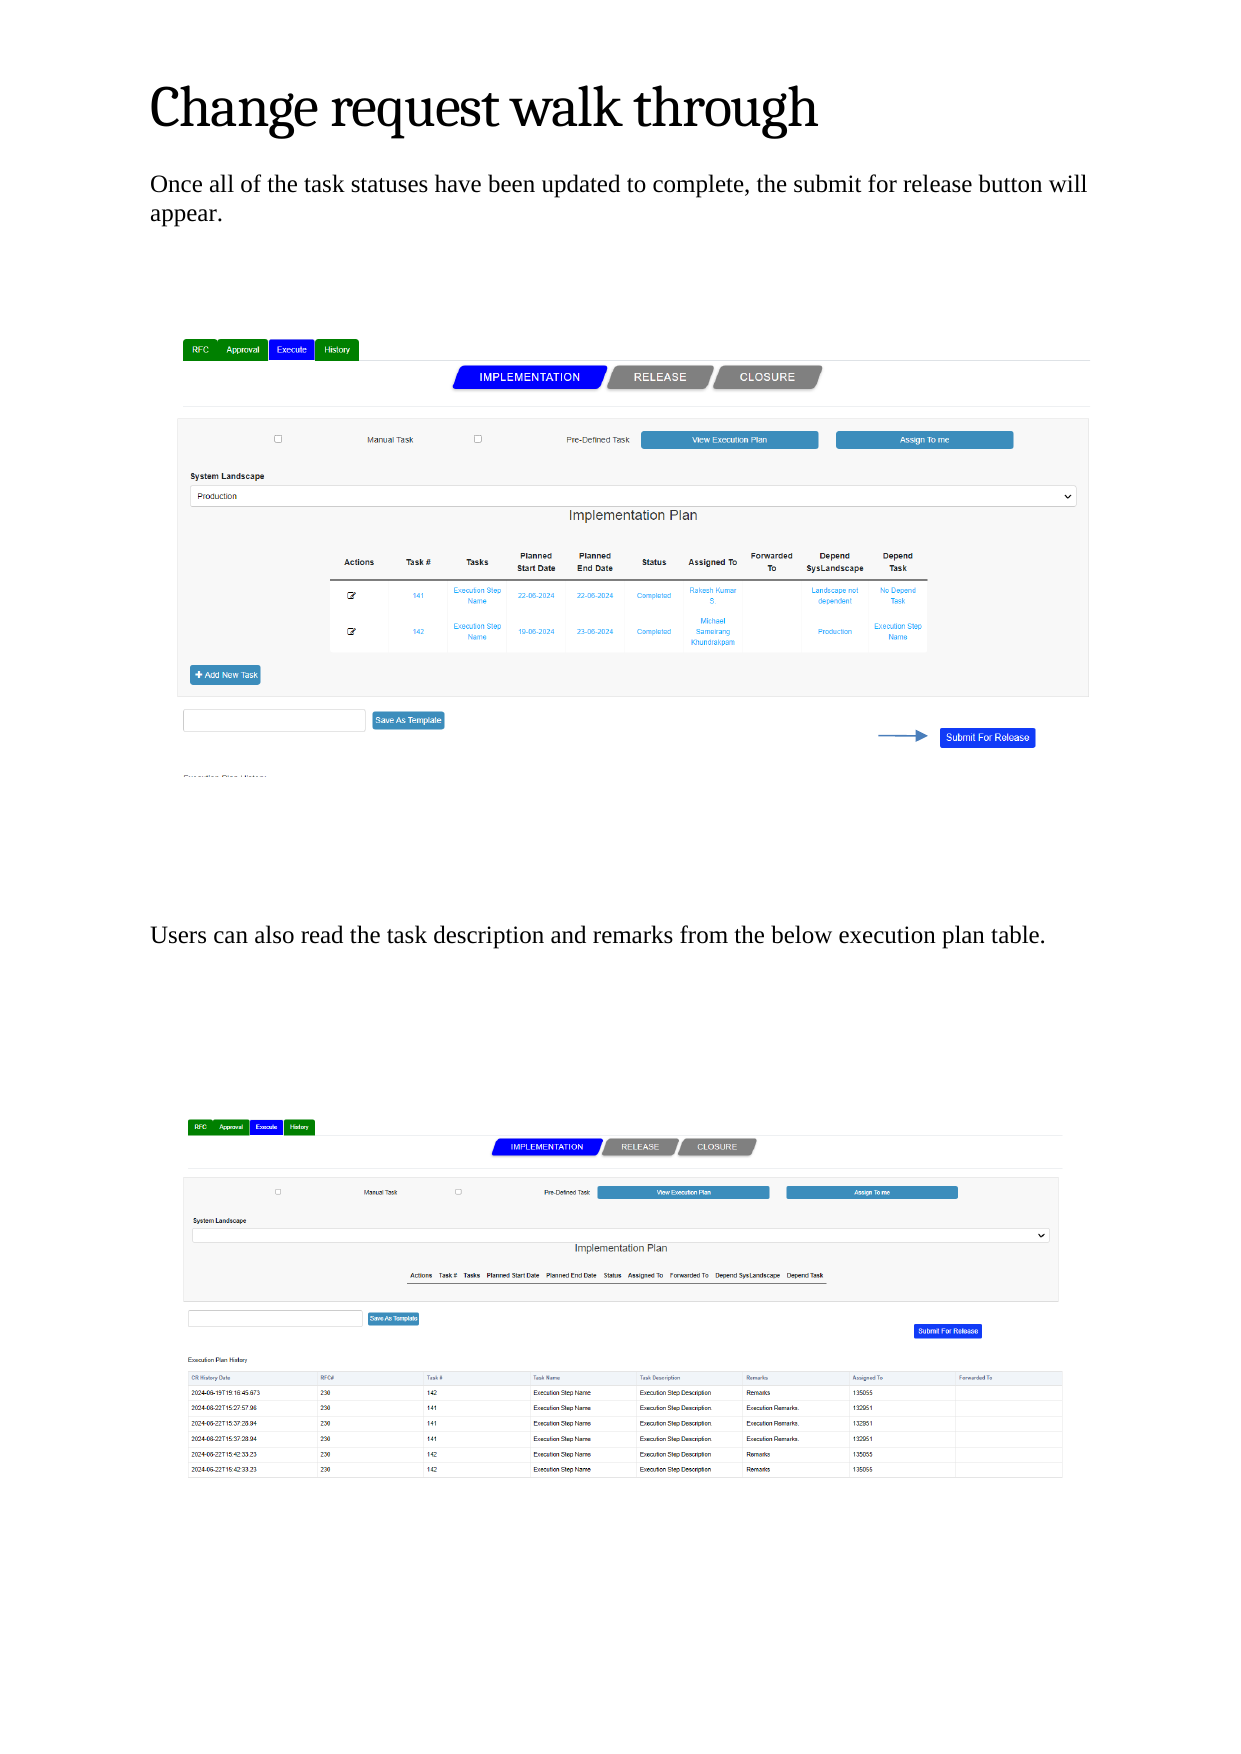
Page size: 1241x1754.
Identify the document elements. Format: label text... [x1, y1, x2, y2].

picture [150, 308, 1091, 777]
picture [150, 1082, 1091, 1486]
text Once all of the task statuses have been updated to complete, the submit for release button will appear. [150, 169, 1090, 226]
text Users can also read the task description and remarks from the below execution plan table. [150, 921, 1090, 949]
